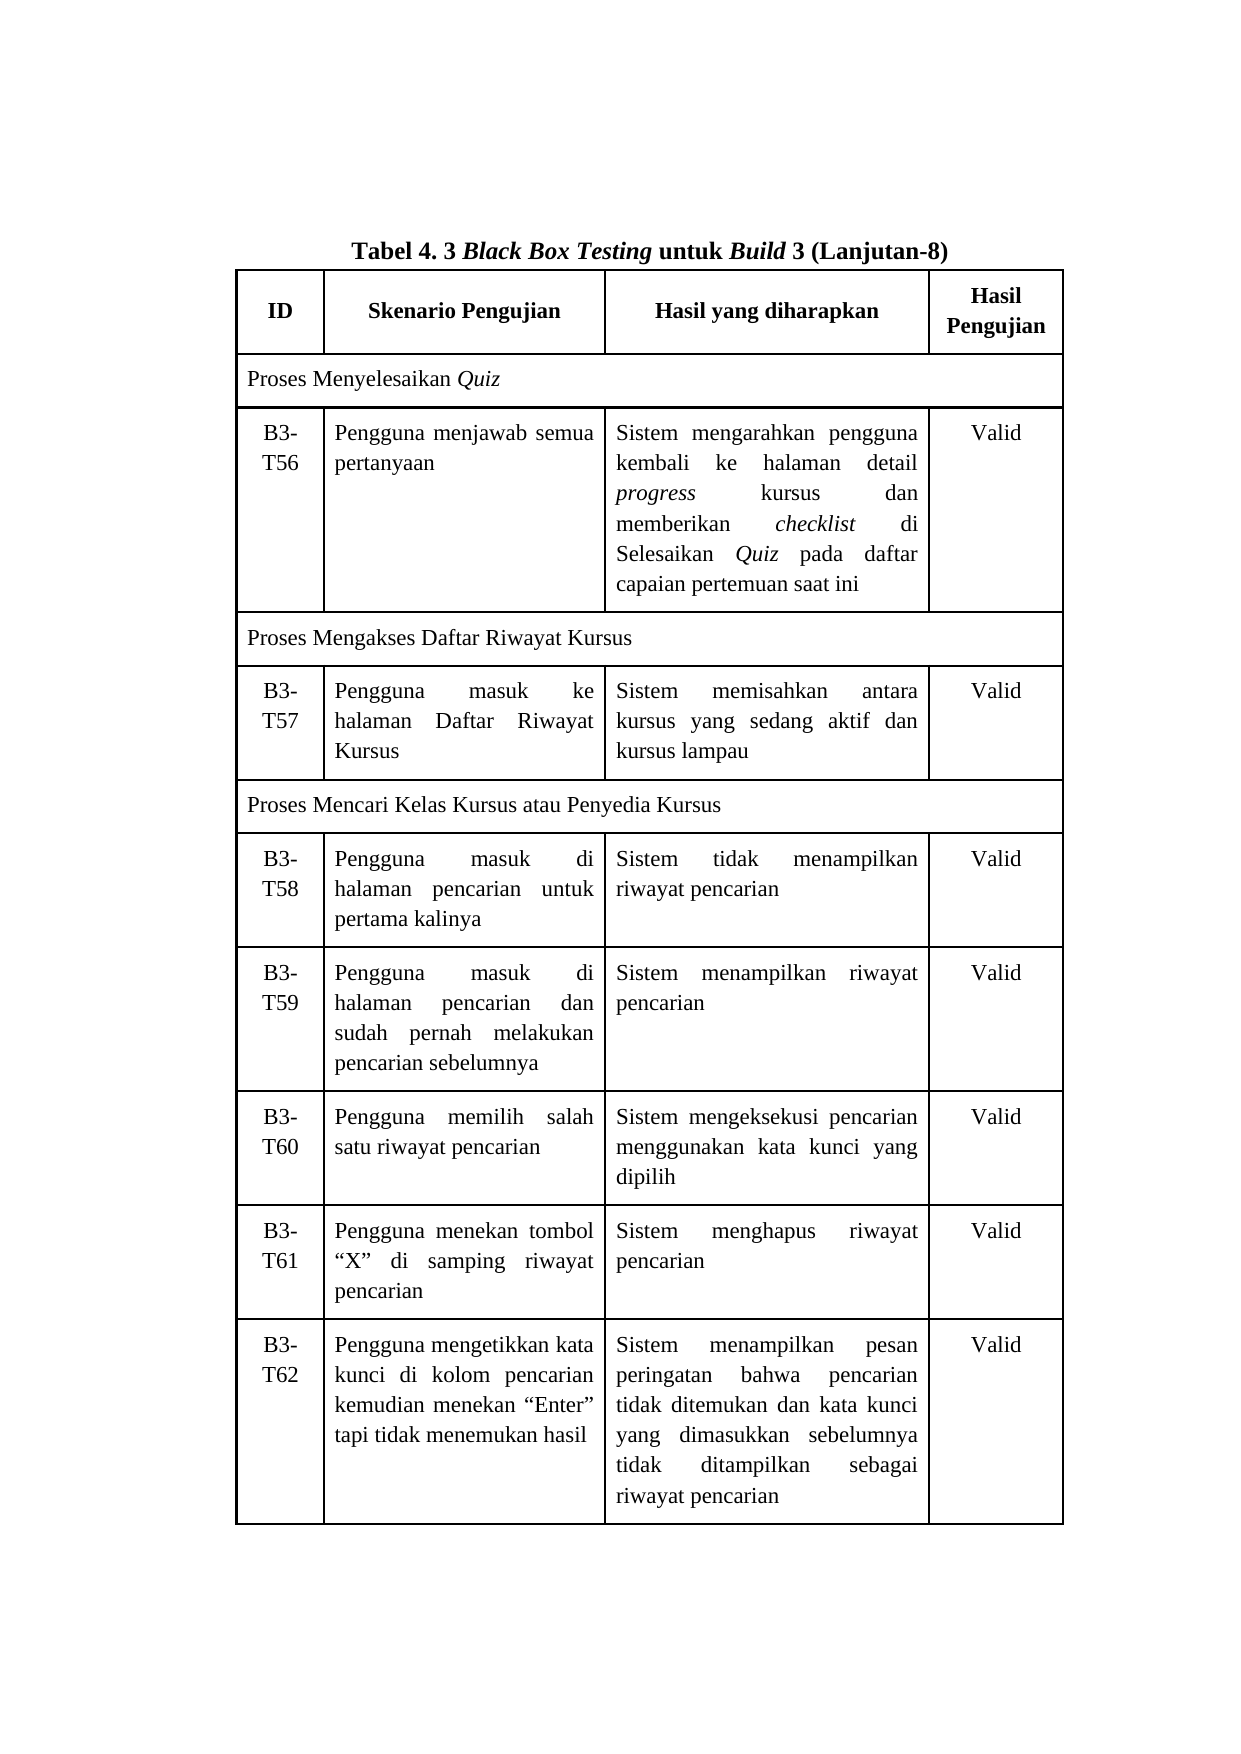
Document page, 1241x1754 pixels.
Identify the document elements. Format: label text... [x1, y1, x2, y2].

table_header Skenario Pengujian [325, 271, 604, 353]
table_cell Pengguna masuk di halaman pencarian untuk pertama kalinya [325, 834, 604, 946]
table_cell Valid [930, 409, 1062, 611]
table_cell Pengguna menjawab semua pertanyaan [325, 409, 604, 611]
table_header Hasil yang diharapkan [606, 271, 928, 353]
table_cell Pengguna mengetikkan kata kunci di kolom pencarian kemudian menekan “Enter” tapi tidak menemukan hasil [325, 1320, 604, 1523]
table_cell Sistem menghapus riwayat pencarian [606, 1206, 928, 1318]
table_cell B3-T56 [238, 409, 323, 611]
table_cell Valid [930, 948, 1062, 1090]
table_cell Pengguna menekan tombol “X” di samping riwayat pencarian [325, 1206, 604, 1318]
table_cell Sistem tidak menampilkan riwayat pencarian [606, 834, 928, 946]
table_header ID [238, 271, 323, 353]
table_cell Pengguna masuk ke halaman Daftar Riwayat Kursus [325, 667, 604, 778]
table_cell Sistem memisahkan antara kursus yang sedang aktif dan kursus lampau [606, 667, 928, 778]
table_cell Valid [930, 1320, 1062, 1523]
table_cell B3-T57 [238, 667, 323, 778]
table_cell Sistem menampilkan pesan peringatan bahwa pencarian tidak ditemukan dan kata kunci yang dimasukkan sebelumnya tidak ditampilkan sebagai riwayat pencarian [606, 1320, 928, 1523]
table_header Hasil Pengujian [930, 271, 1062, 353]
table_cell Sistem menampilkan riwayat pencarian [606, 948, 928, 1090]
table_cell B3-T62 [238, 1320, 323, 1523]
table_cell B3-T58 [238, 834, 323, 946]
table_cell Valid [930, 1092, 1062, 1204]
table_cell Sistem mengeksekusi pencarian menggunakan kata kunci yang dipilih [606, 1092, 928, 1204]
table_cell Sistem mengarahkan pengguna kembali ke halaman detail progress kursus dan memberikan checklist di Selesaikan Quiz pada daftar capaian pertemuan saat ini [606, 409, 928, 611]
table_cell Proses Mengakses Daftar Riwayat Kursus [238, 613, 1062, 664]
table_cell Proses Mencari Kelas Kursus atau Penyedia Kursus [238, 781, 1062, 832]
table_cell B3-T60 [238, 1092, 323, 1204]
table_cell Proses Menyelesaikan Quiz [238, 355, 1062, 406]
table_cell Pengguna memilih salah satu riwayat pencarian [325, 1092, 604, 1204]
text Tabel 4. 3 Black Box Testing untuk Build 3 (Lanjutan-8) [236, 236, 1063, 265]
table_cell Valid [930, 834, 1062, 946]
table_cell B3-T59 [238, 948, 323, 1090]
table_cell B3-T61 [238, 1206, 323, 1318]
table_cell Pengguna masuk di halaman pencarian dan sudah pernah melakukan pencarian sebelumnya [325, 948, 604, 1090]
table_cell Valid [930, 667, 1062, 778]
table_cell Valid [930, 1206, 1062, 1318]
